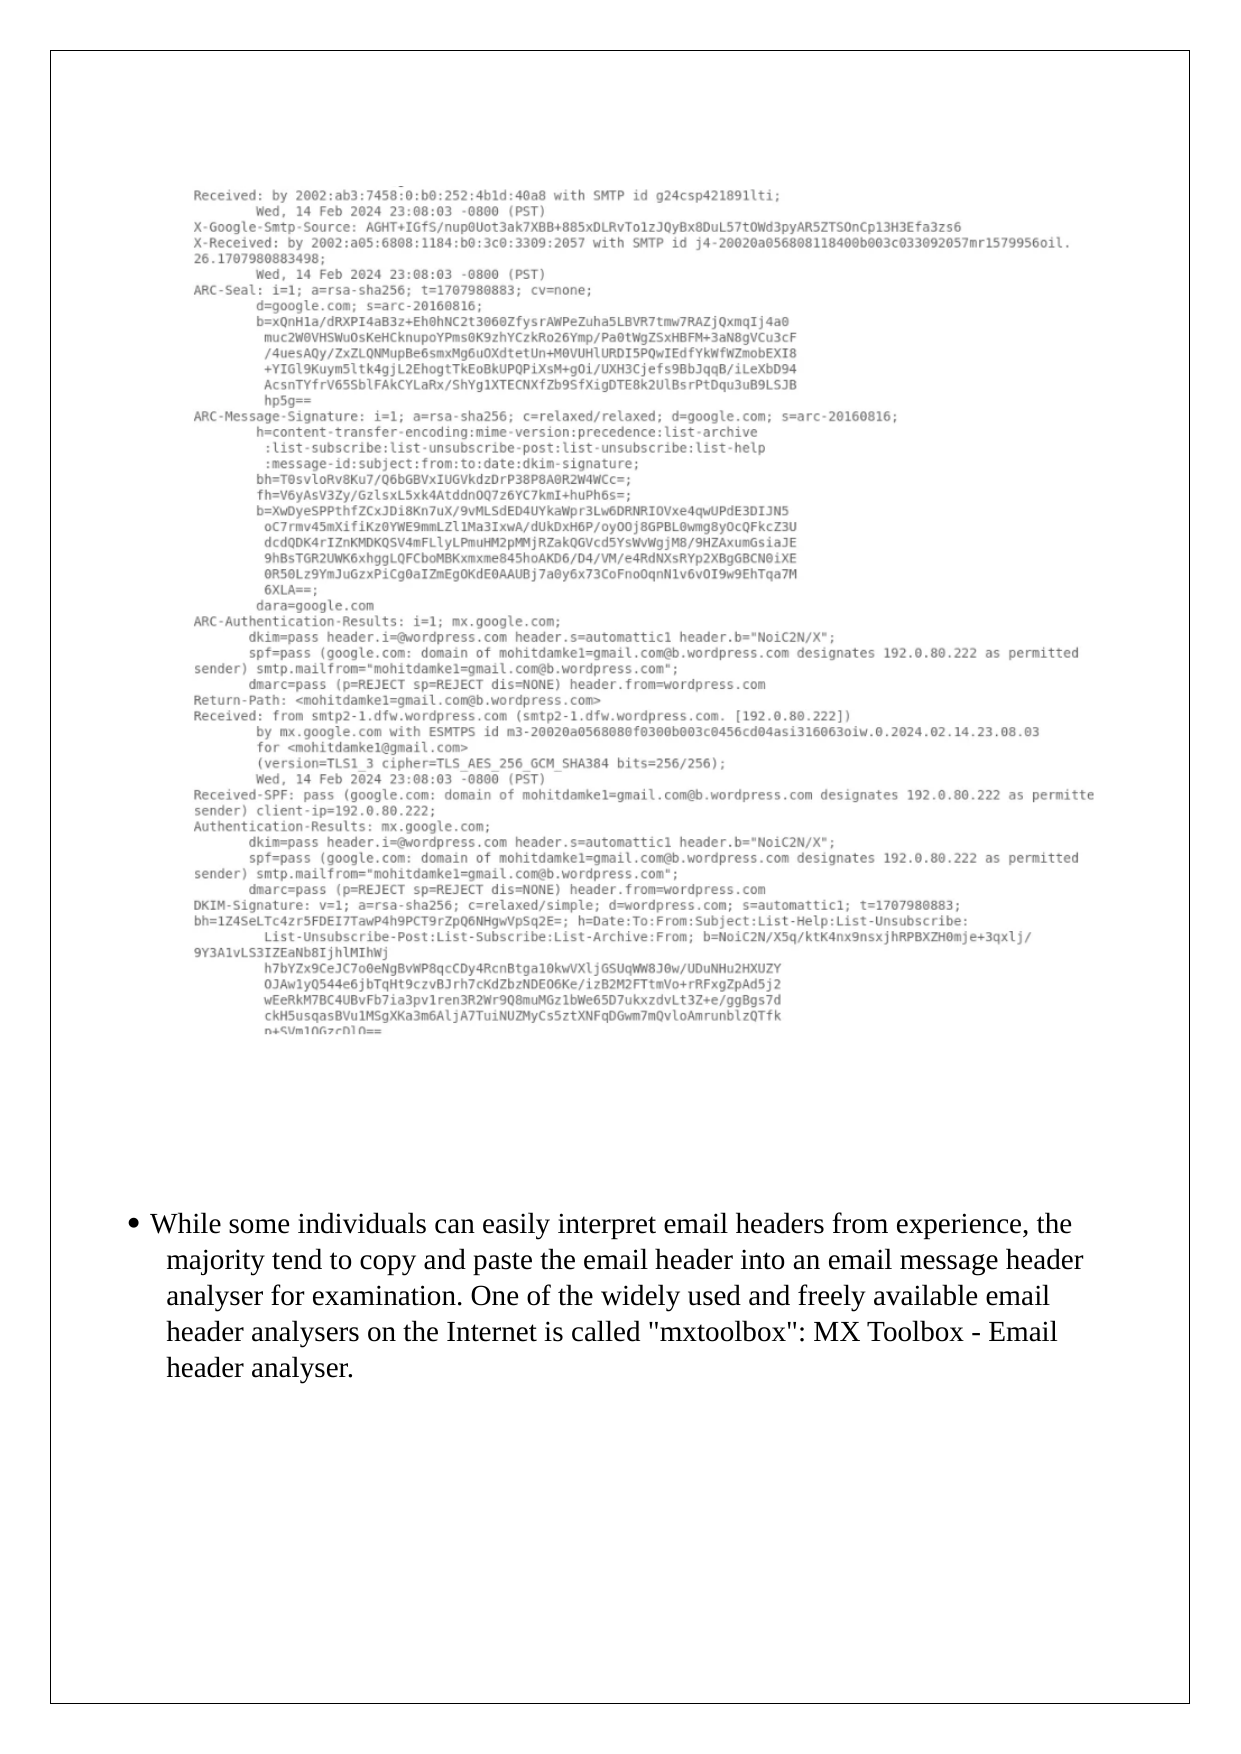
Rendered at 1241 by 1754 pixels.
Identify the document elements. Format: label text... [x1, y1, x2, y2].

picture [166, 186, 1107, 1060]
list While some individuals can easily interpret email headers from experience, the majority tend to copy and paste the email header into an email message header analyser for examination. One of the widely used and freely available email header analysers on the Internet is called "mxtoolbox": MX Toolbox - Email header analyser. [128, 1206, 1090, 1384]
